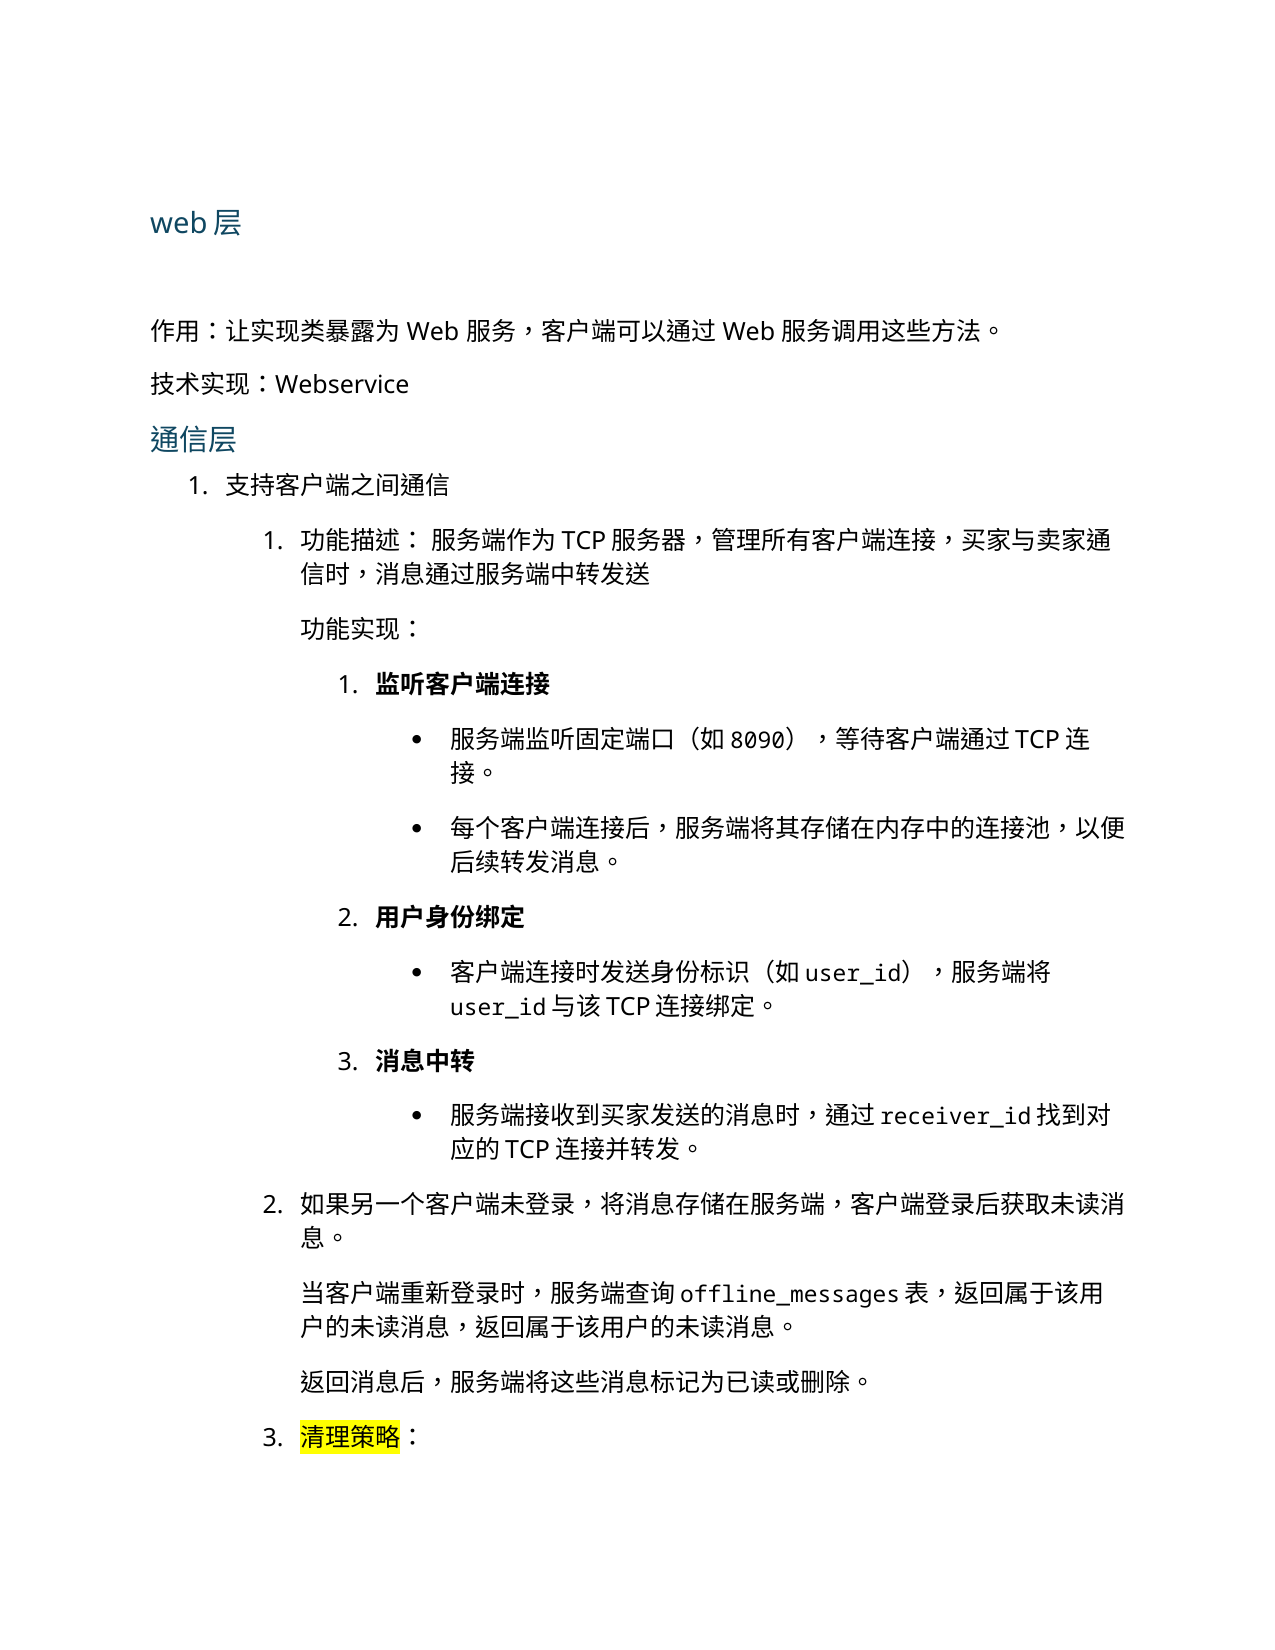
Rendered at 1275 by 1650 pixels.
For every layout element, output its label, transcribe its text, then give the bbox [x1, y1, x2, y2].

list 当客户端重新登录时，服务端查询offline_messages表，返回属于该用户的未读消息，返回属于该用户的未读消息。 [262, 1276, 1125, 1344]
subtitle 通信层 [150, 420, 1125, 459]
list 用户身份绑定 [337, 899, 1125, 933]
list 清理策略： [400, 1420, 1125, 1454]
list 监听客户端连接 [337, 666, 1125, 701]
list 清理策略： [262, 1420, 300, 1454]
list 如果另一个客户端未登录，将消息存储在服务端，客户端登录后获取未读消息。 [262, 1187, 1125, 1255]
text 技术实现：Webservice [150, 367, 1125, 401]
list 每个客户端连接后，服务端将其存储在内存中的连接池，以便后续转发消息。 [412, 810, 1125, 878]
list 支持客户端之间通信 [187, 468, 1125, 502]
list 消息中转 [337, 1043, 1125, 1077]
subtitle web层 [150, 203, 1125, 242]
list 服务端接收到买家发送的消息时，通过receiver_id找到对应的TCP连接并转发。 [412, 1098, 1125, 1166]
list 客户端连接时发送身份标识（如user_id），服务端将user_id与该TCP连接绑定。 [412, 954, 1125, 1022]
list 服务端监听固定端口（如8090），等待客户端通过TCP连接。 [412, 721, 1125, 789]
text 作用：让实现类暴露为 Web 服务，客户端可以通过 Web 服务调用这些方法。 [150, 314, 1125, 348]
list 功能实现： [262, 612, 1125, 646]
list 返回消息后，服务端将这些消息标记为已读或删除。 [262, 1365, 1125, 1399]
list 功能描述： 服务端作为TCP服务器，管理所有客户端连接，买家与卖家通信时，消息通过服务端中转发送 [262, 523, 1125, 591]
